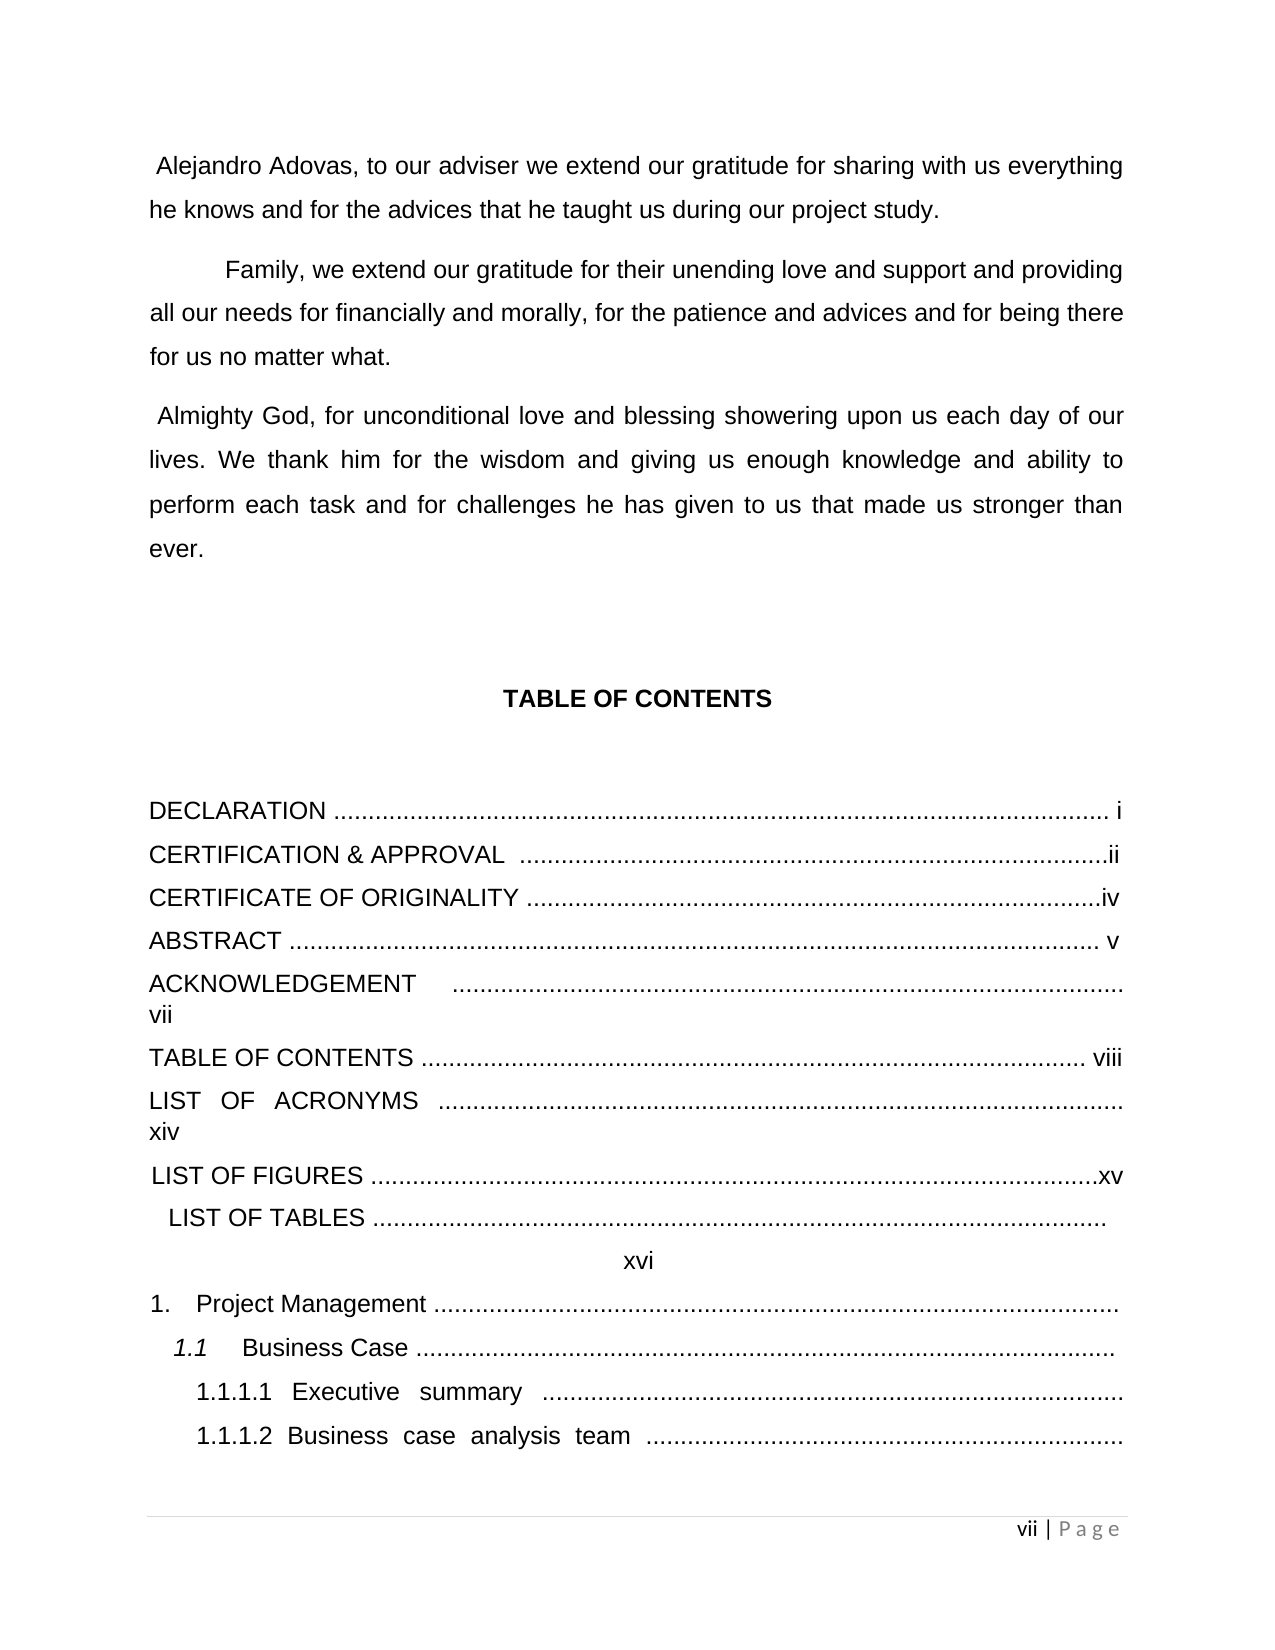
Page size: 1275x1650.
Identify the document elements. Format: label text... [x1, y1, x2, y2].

text Alejandro Adovas, to our adviser we extend our gratitude for sharing with us everything he knows and for the advices that he taught us during our project study. [148, 151, 1125, 224]
text ACKNOWLEDGEMENT ................................................................................................. vii [148, 969, 1125, 1029]
list Project Management ................................................................................................... [150, 1289, 1125, 1318]
text Family, we extend our gratitude for their unending love and support and providing all our needs for financially and morally, for the patience and advices and for being there for us no matter what. [148, 255, 1126, 370]
list Business Case ..................................................................................................... [173, 1333, 1125, 1361]
text Almighty God, for unconditional love and blessing showering upon us each day of our lives. We thank him for the wisdom and giving us enough knowledge and ability to perform each task and for challenges he has given to us that made us stronger than ever. [148, 401, 1125, 563]
text DECLARATION ................................................................................................................ i [148, 796, 1125, 824]
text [196, 1377, 1125, 1449]
subtitle TABLE OF CONTENTS [158, 684, 1117, 713]
text TABLE OF CONTENTS ................................................................................................ viii [148, 1043, 1125, 1072]
text LIST OF FIGURES .........................................................................................................xv LIST OF TABLES .......................................................................................................... xvi [150, 1161, 1126, 1275]
text CERTIFICATE OF ORIGINALITY ...................................................................................iv [148, 883, 1125, 911]
text ABSTRACT ..................................................................................................................... v [148, 926, 1125, 955]
text CERTIFICATION & APPROVAL .....................................................................................ii [148, 840, 1125, 868]
text LIST OF ACRONYMS ................................................................................................... xiv [148, 1086, 1125, 1146]
